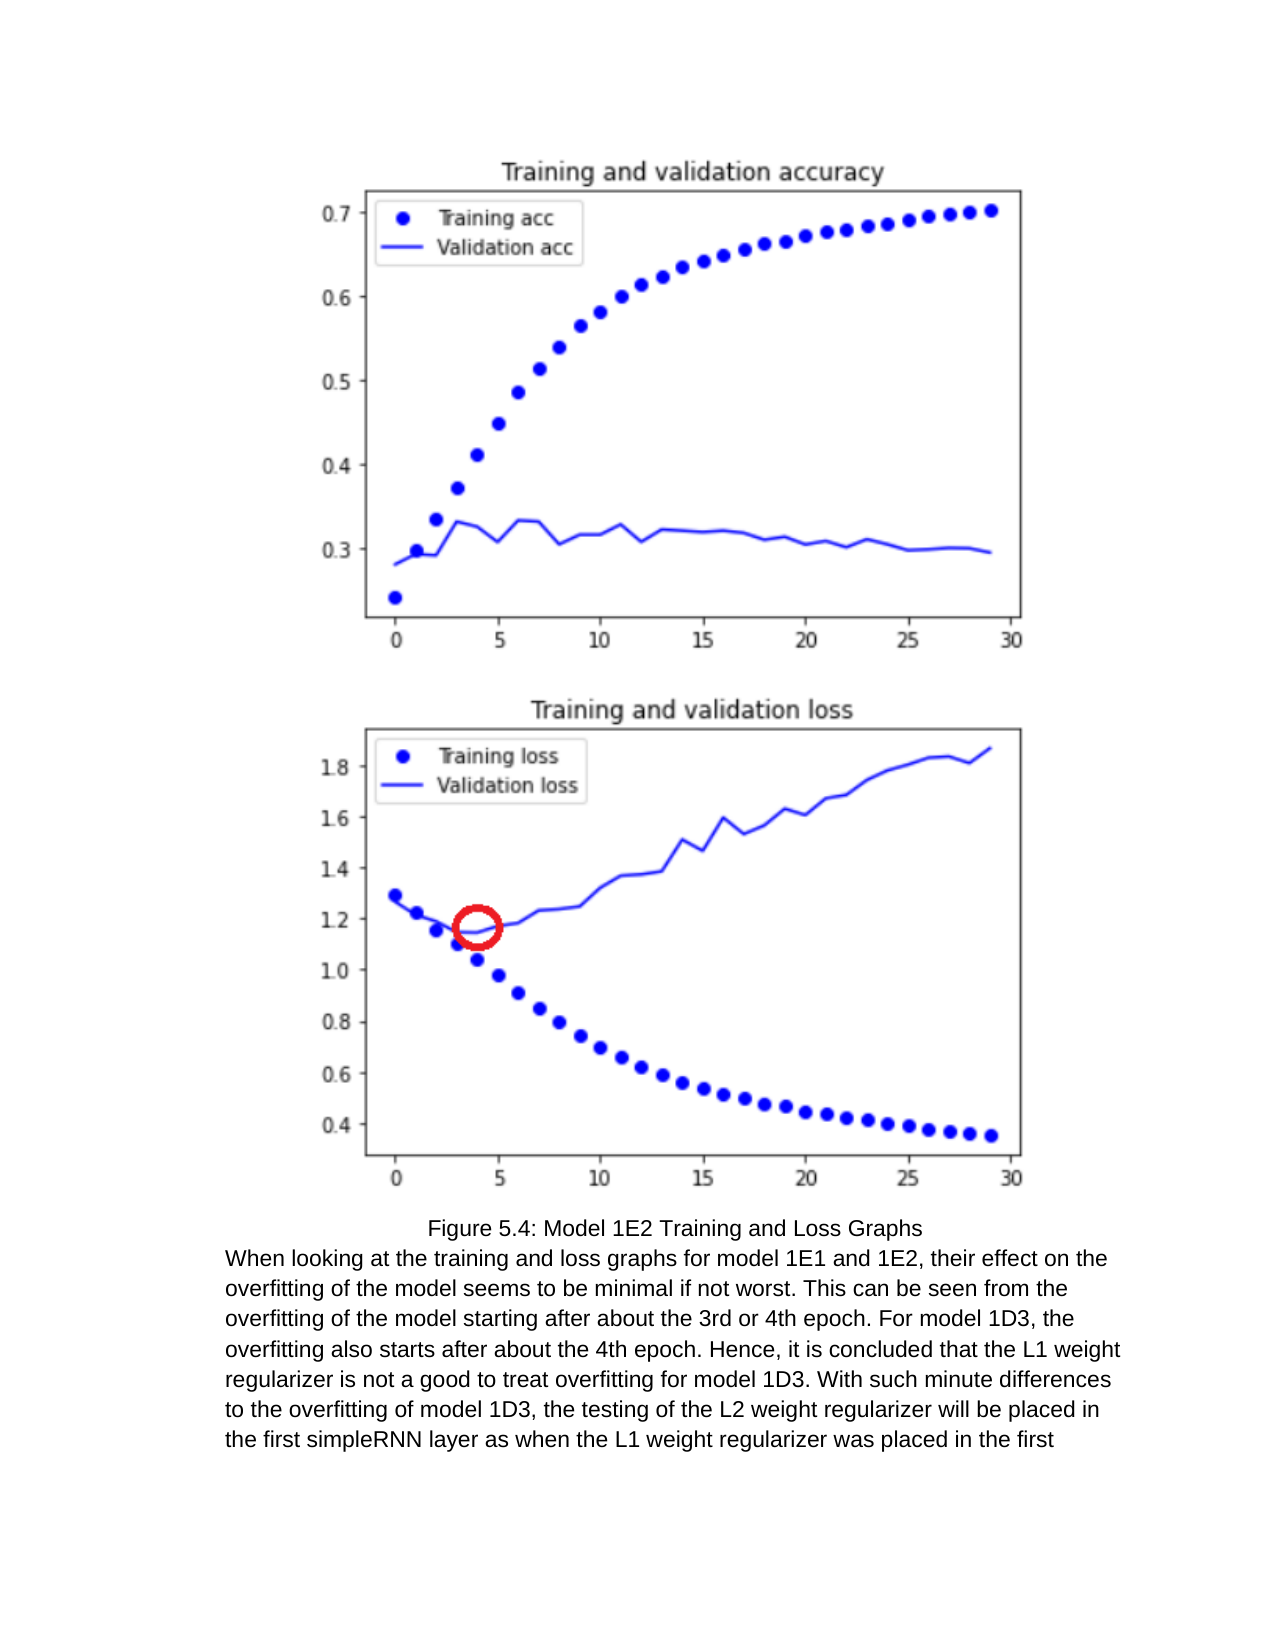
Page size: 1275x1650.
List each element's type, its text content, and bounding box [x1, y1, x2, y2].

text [225, 1245, 1125, 1453]
picture [280, 150, 1070, 1211]
text Figure 5.4: Model 1E2 Training and Loss Graphs [225, 1215, 1125, 1241]
